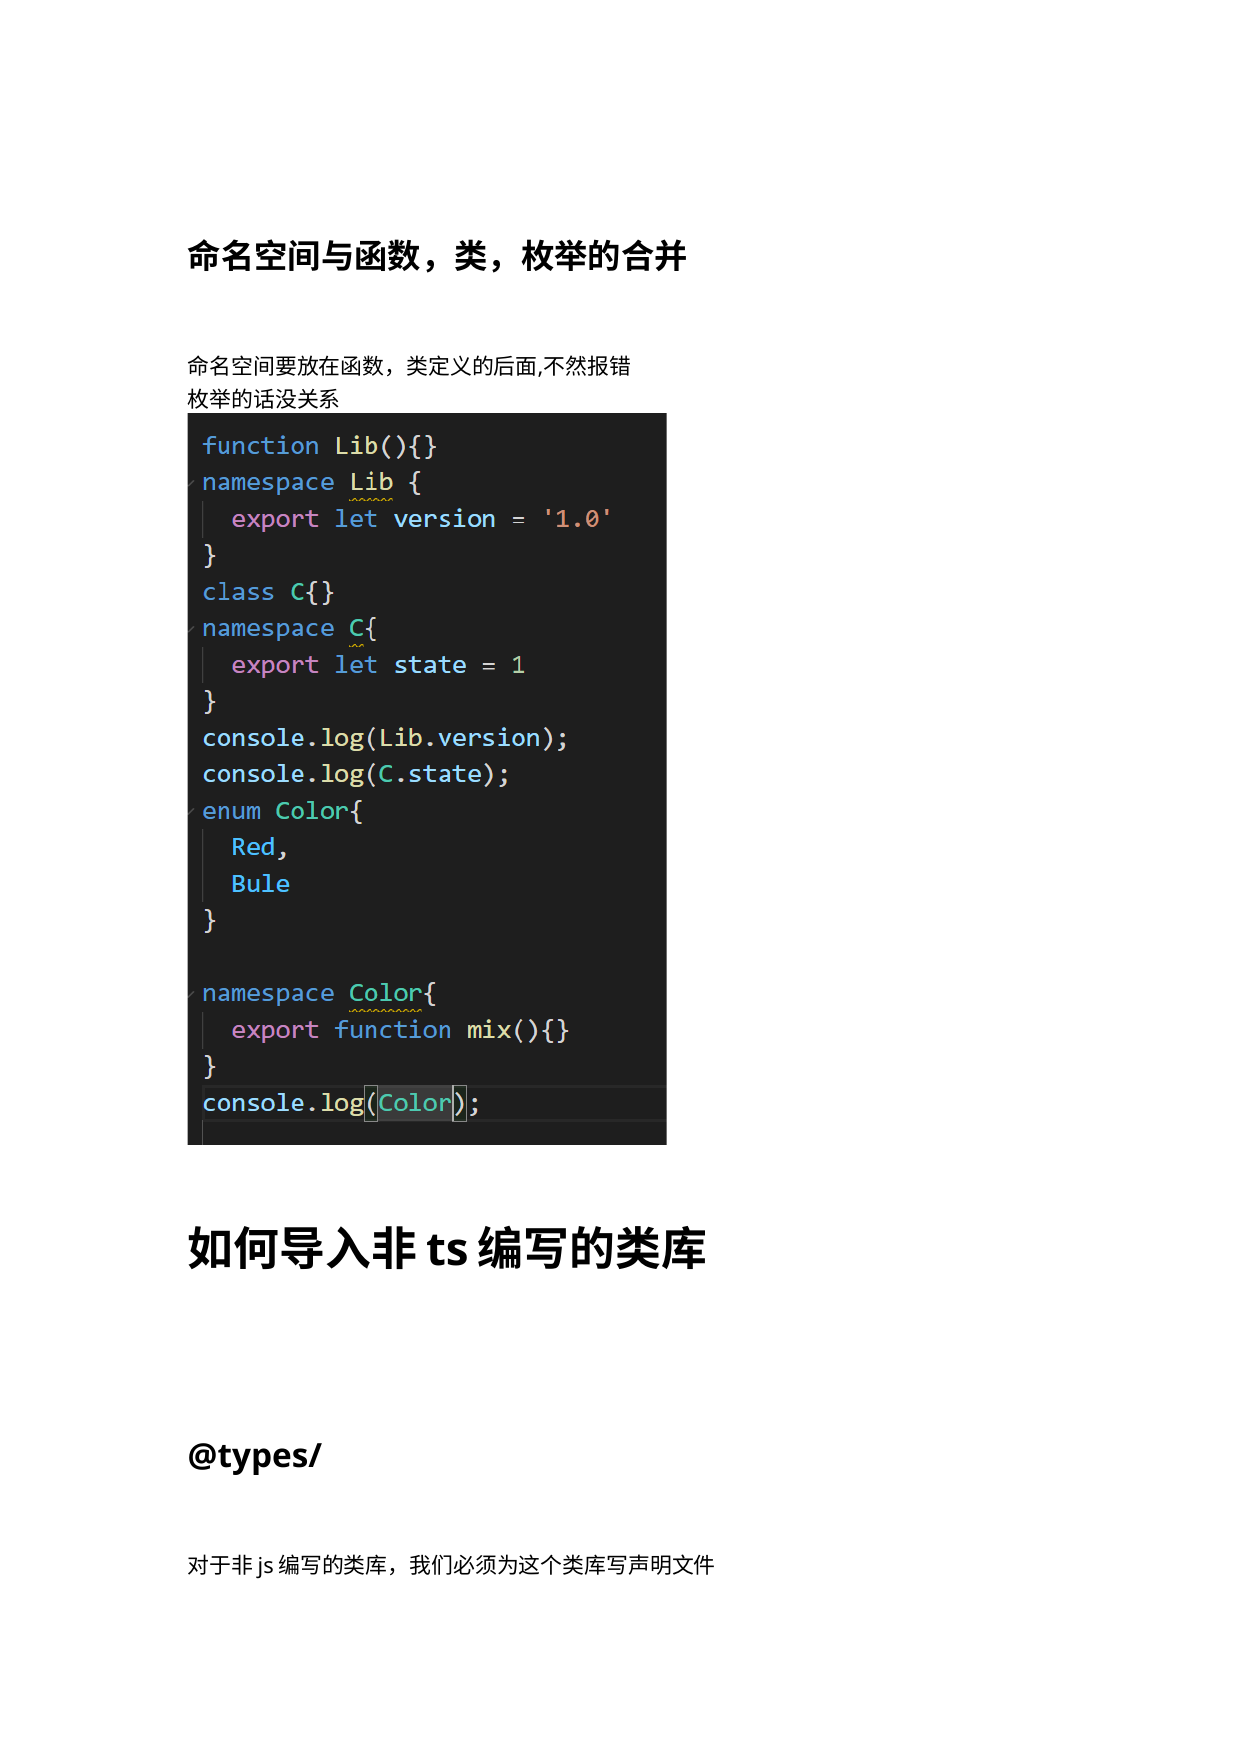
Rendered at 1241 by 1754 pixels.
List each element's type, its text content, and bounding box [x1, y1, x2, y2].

subtitle 命名空间与函数，类，枚举的合并 [187, 222, 1053, 287]
picture [187, 413, 667, 1145]
text 命名空间要放在函数，类定义的后面,不然报错 [187, 349, 1053, 381]
text 枚举的话没关系 [187, 381, 1053, 414]
subtitle @types/ [187, 1422, 1053, 1487]
text 对于非js编写的类库，我们必须为这个类库写声明文件 [187, 1547, 1053, 1580]
subtitle 如何导入非ts编写的类库 [187, 1197, 1053, 1294]
